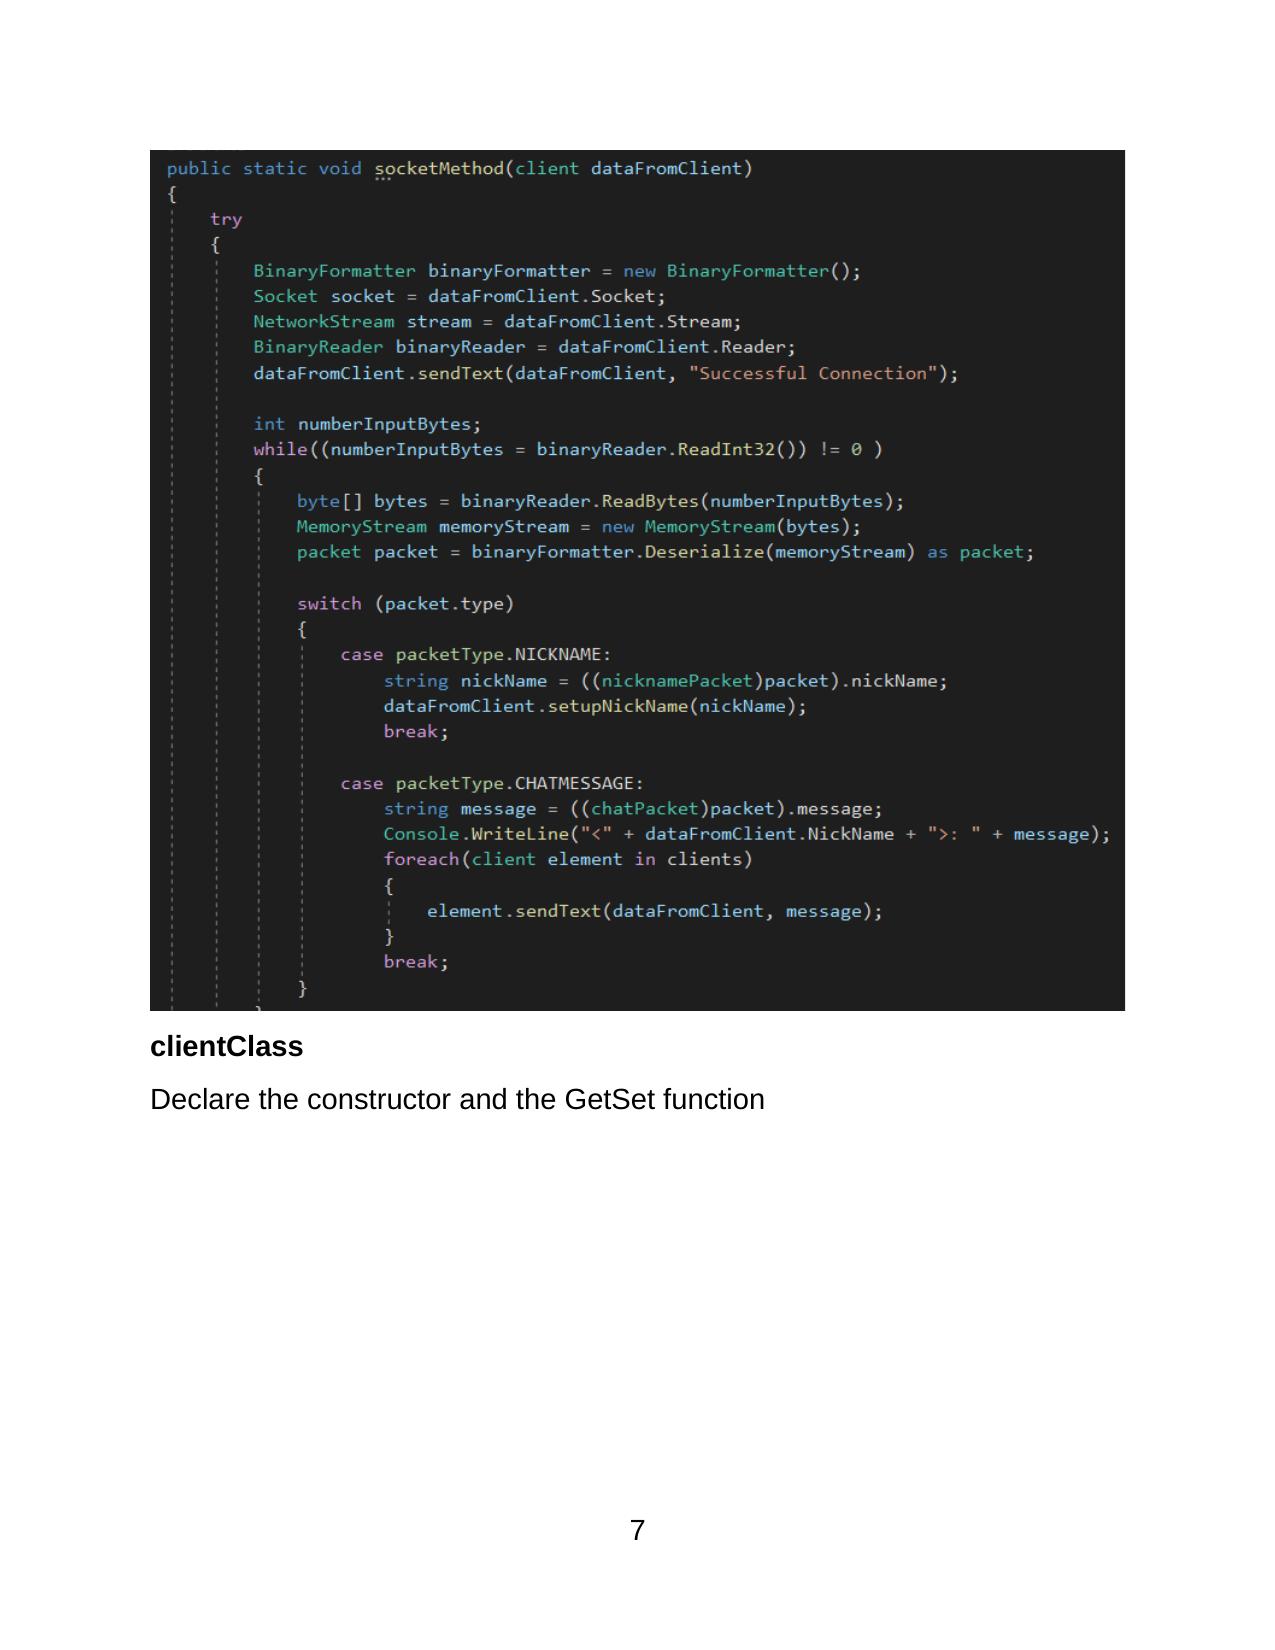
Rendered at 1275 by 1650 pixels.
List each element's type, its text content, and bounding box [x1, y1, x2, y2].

picture [150, 150, 1125, 1011]
text clientClass [150, 1029, 1125, 1063]
text Declare the constructor and the GetSet function [150, 1082, 1125, 1116]
